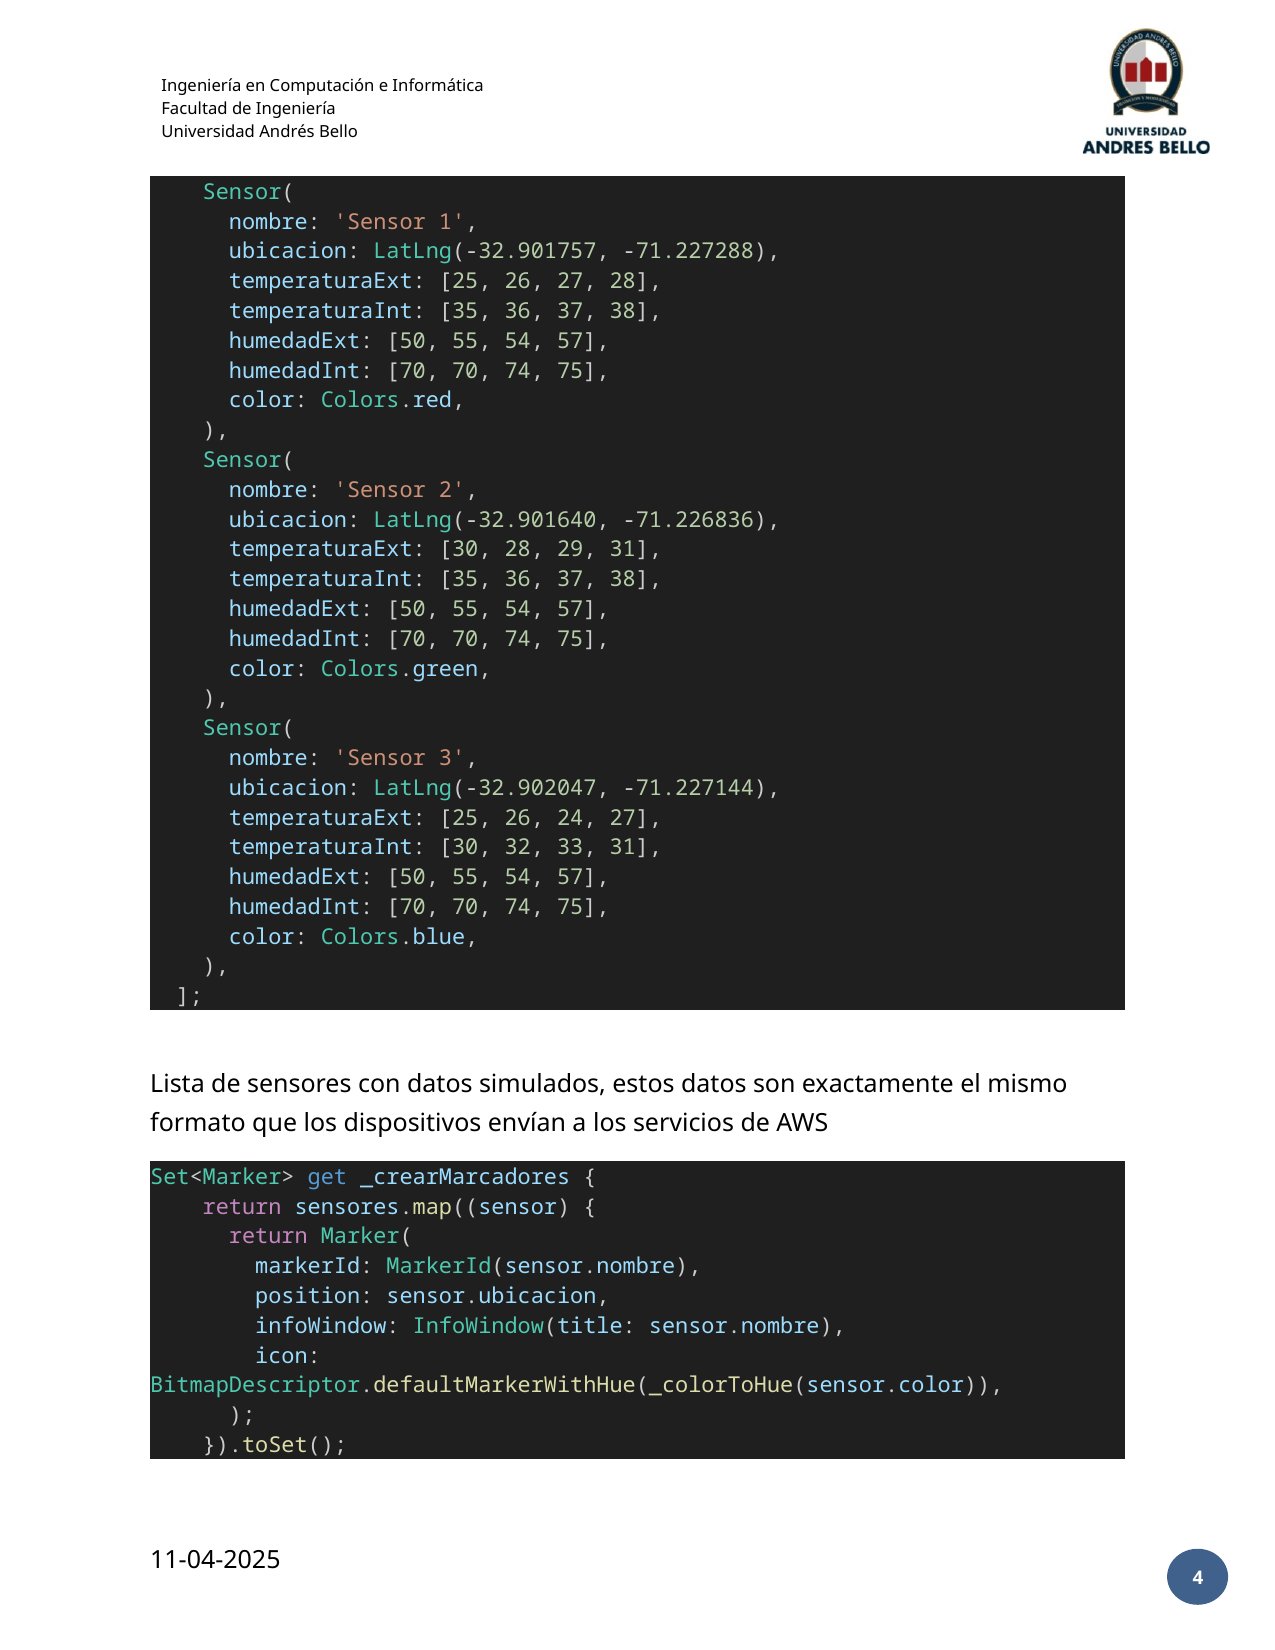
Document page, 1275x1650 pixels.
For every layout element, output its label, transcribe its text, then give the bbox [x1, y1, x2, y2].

text Sensor( [150, 444, 1125, 474]
text infoWindow: InfoWindow(title: sensor.nombre), [150, 1310, 1125, 1340]
text temperaturaExt: [25, 26, 27, 28], [150, 265, 1125, 295]
text Set<Marker> get _crearMarcadores { [150, 1161, 1125, 1191]
text color: Colors.red, [150, 384, 1125, 414]
text temperaturaExt: [30, 28, 29, 31], [150, 533, 1125, 563]
picture [1082, 28, 1210, 154]
text humedadExt: [50, 55, 54, 57], [150, 593, 1125, 623]
text nombre: 'Sensor 1', [150, 206, 1125, 236]
text position: sensor.ubicacion, [150, 1280, 1125, 1310]
text return sensores.map((sensor) { [150, 1191, 1125, 1221]
text color: Colors.green, [150, 653, 1125, 682]
text humedadInt: [70, 70, 74, 75], [150, 891, 1125, 921]
text ), [150, 951, 1125, 980]
text nombre: 'Sensor 3', [150, 742, 1125, 772]
text ]; [150, 980, 1125, 1010]
text return Marker( [150, 1221, 1125, 1250]
text Lista de sensores con datos simulados, estos datos son exactamente el mismo formato que los dispositivos envían a los servicios de AWS [150, 1066, 1125, 1139]
text ), [150, 682, 1125, 712]
text humedadExt: [50, 55, 54, 57], [150, 861, 1125, 891]
text ), [150, 414, 1125, 444]
text temperaturaInt: [35, 36, 37, 38], [150, 295, 1125, 325]
text ); [150, 1399, 1125, 1429]
text ubicacion: LatLng(-32.901640, -71.226836), [150, 504, 1125, 533]
text icon: BitmapDescriptor.defaultMarkerWithHue(_colorToHue(sensor.color)), [150, 1340, 1125, 1399]
text humedadExt: [50, 55, 54, 57], [150, 325, 1125, 355]
text humedadInt: [70, 70, 74, 75], [150, 623, 1125, 653]
text temperaturaInt: [35, 36, 37, 38], [150, 563, 1125, 593]
text markerId: MarkerId(sensor.nombre), [150, 1250, 1125, 1280]
text color: Colors.blue, [150, 921, 1125, 951]
text temperaturaInt: [30, 32, 33, 31], [150, 831, 1125, 861]
text Sensor( [150, 176, 1125, 206]
text ubicacion: LatLng(-32.901757, -71.227288), [150, 236, 1125, 265]
text }).toSet(); [150, 1429, 1125, 1459]
text nombre: 'Sensor 2', [150, 474, 1125, 504]
text humedadInt: [70, 70, 74, 75], [150, 355, 1125, 384]
text Sensor( [150, 712, 1125, 742]
text temperaturaExt: [25, 26, 24, 27], [150, 802, 1125, 831]
text ubicacion: LatLng(-32.902047, -71.227144), [150, 772, 1125, 802]
